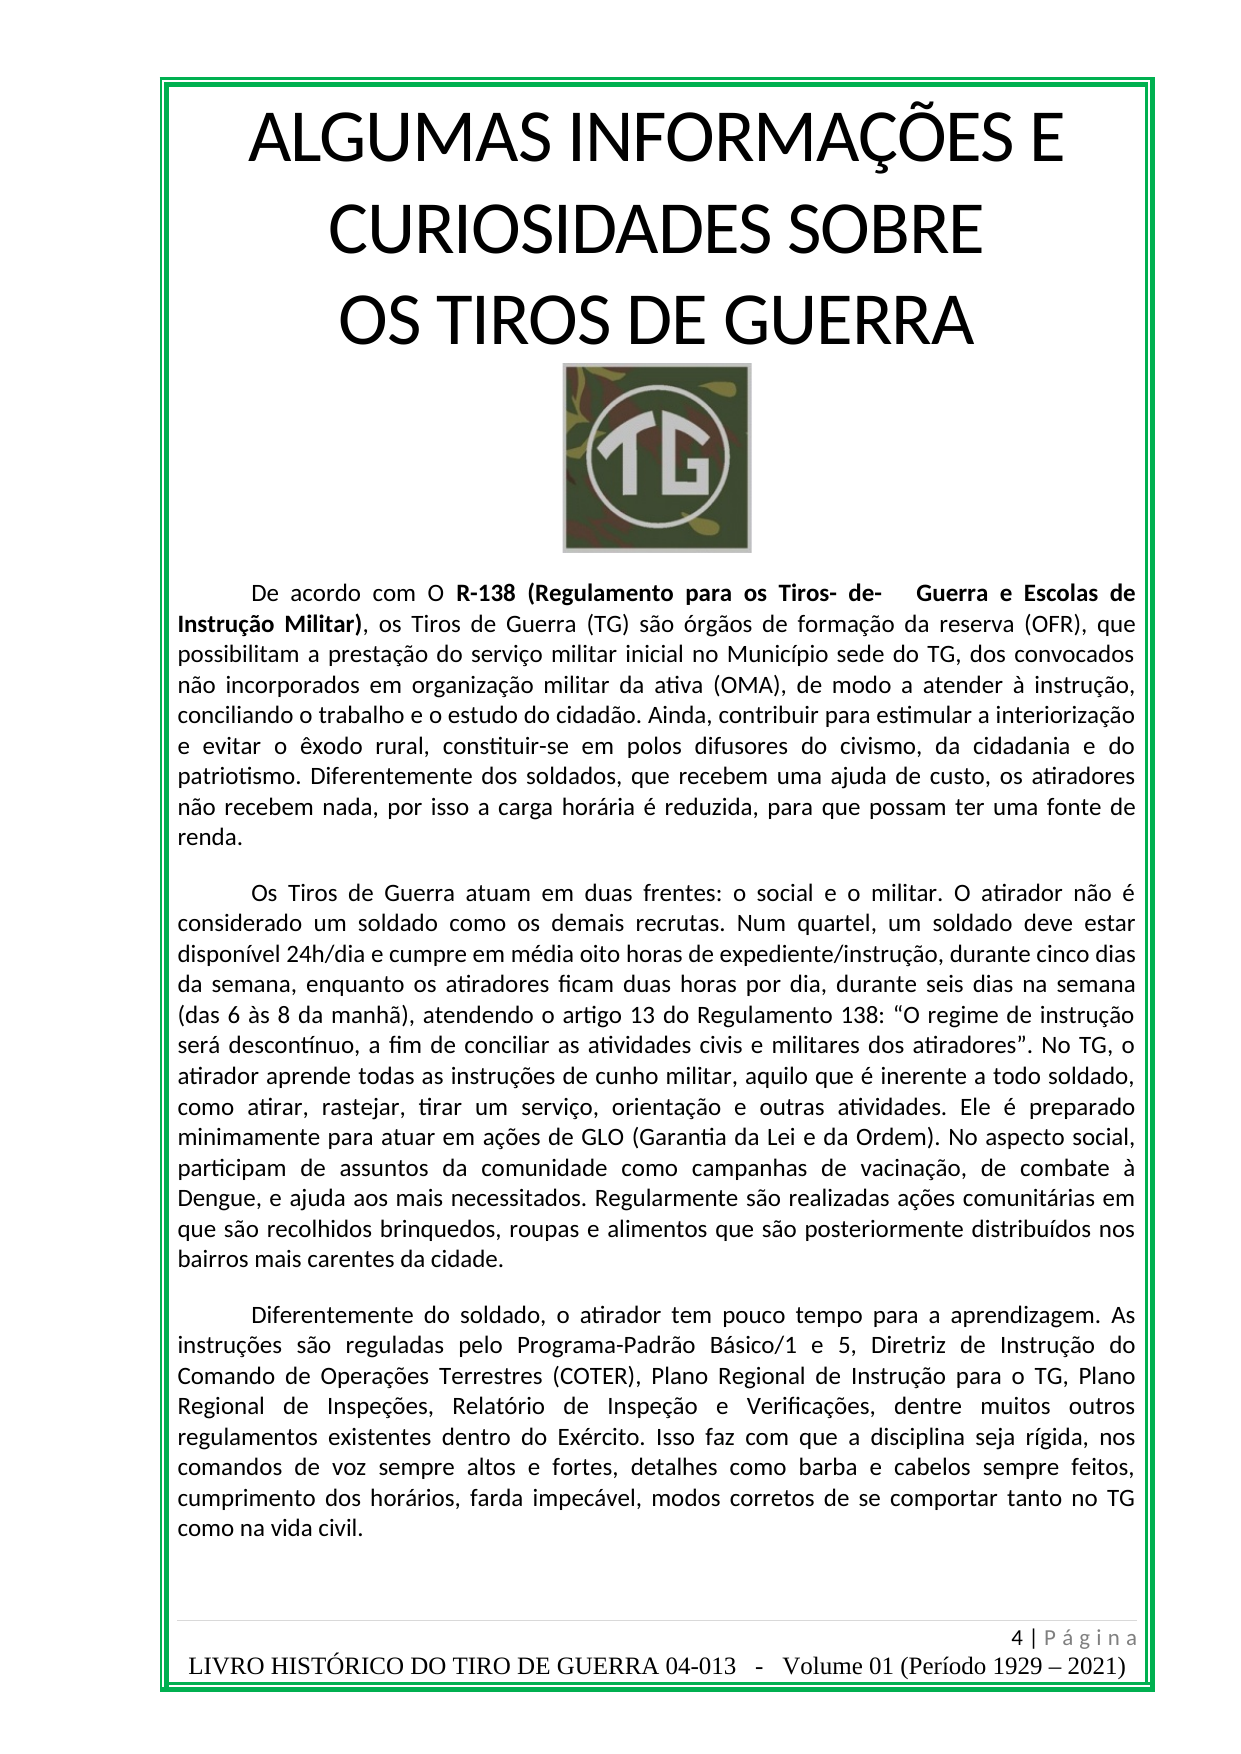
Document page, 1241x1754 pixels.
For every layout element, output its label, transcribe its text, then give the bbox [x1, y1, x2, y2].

picture [562, 363, 752, 553]
title OS TIROS DE GUERRA [177, 272, 1137, 363]
text De acordo com O R-138 (Regulamento para os Tiros- de- Guerra e Escolas de Instrução Militar), os Tiros de Guerra (TG) são órgãos de formação da reserva (OFR), que possibilitam a prestação do serviço militar inicial no Município sede do TG, dos convocados não incorporados em organização militar da ativa (OMA), de modo a atender à instrução, conciliando o trabalho e o estudo do cidadão. Ainda, contribuir para estimular a interiorização e evitar o êxodo rural, constituir-se em polos difusores do civismo, da cidadania e do patriotismo. Diferentemente dos soldados, que recebem uma ajuda de custo, os atiradores não recebem nada, por isso a carga horária é reduzida, para que possam ter uma fonte de renda. [177, 577, 1137, 852]
text Diferentemente do soldado, o atirador tem pouco tempo para a aprendizagem. As instruções são reguladas pelo Programa-Padrão Básico/1 e 5, Diretriz de Instrução do Comando de Operações Terrestres (COTER), Plano Regional de Instrução para o TG, Plano Regional de Inspeções, Relatório de Inspeção e Verificações, dentre muitos outros regulamentos existentes dentro do Exército. Isso faz com que a disciplina seja rígida, nos comandos de voz sempre altos e fortes, detalhes como barba e cabelos sempre feitos, cumprimento dos horários, farda impecável, modos corretos de se comportar tanto no TG como na vida civil. [177, 1299, 1137, 1543]
title ALGUMAS INFORMAÇÕES E CURIOSIDADES SOBRE [177, 89, 1137, 272]
text Os Tiros de Guerra atuam em duas frentes: o social e o militar. O atirador não é considerado um soldado como os demais recrutas. Num quartel, um soldado deve estar disponível 24h/dia e cumpre em média oito horas de expediente/instrução, durante cinco dias da semana, enquanto os atiradores ficam duas horas por dia, durante seis dias na semana (das 6 às 8 da manhã), atendendo o artigo 13 do Regulamento 138: “O regime de instrução será descontínuo, a fim de conciliar as atividades civis e militares dos atiradores”. No TG, o atirador aprende todas as instruções de cunho militar, aquilo que é inerente a todo soldado, como atirar, rastejar, tirar um serviço, orientação e outras atividades. Ele é preparado minimamente para atuar em ações de GLO (Garantia da Lei e da Ordem). No aspecto social, participam de assuntos da comunidade como campanhas de vacinação, de combate à Dengue, e ajuda aos mais necessitados. Regularmente são realizadas ações comunitárias em que são recolhidos brinquedos, roupas e alimentos que são posteriormente distribuídos nos bairros mais carentes da cidade. [177, 877, 1137, 1274]
